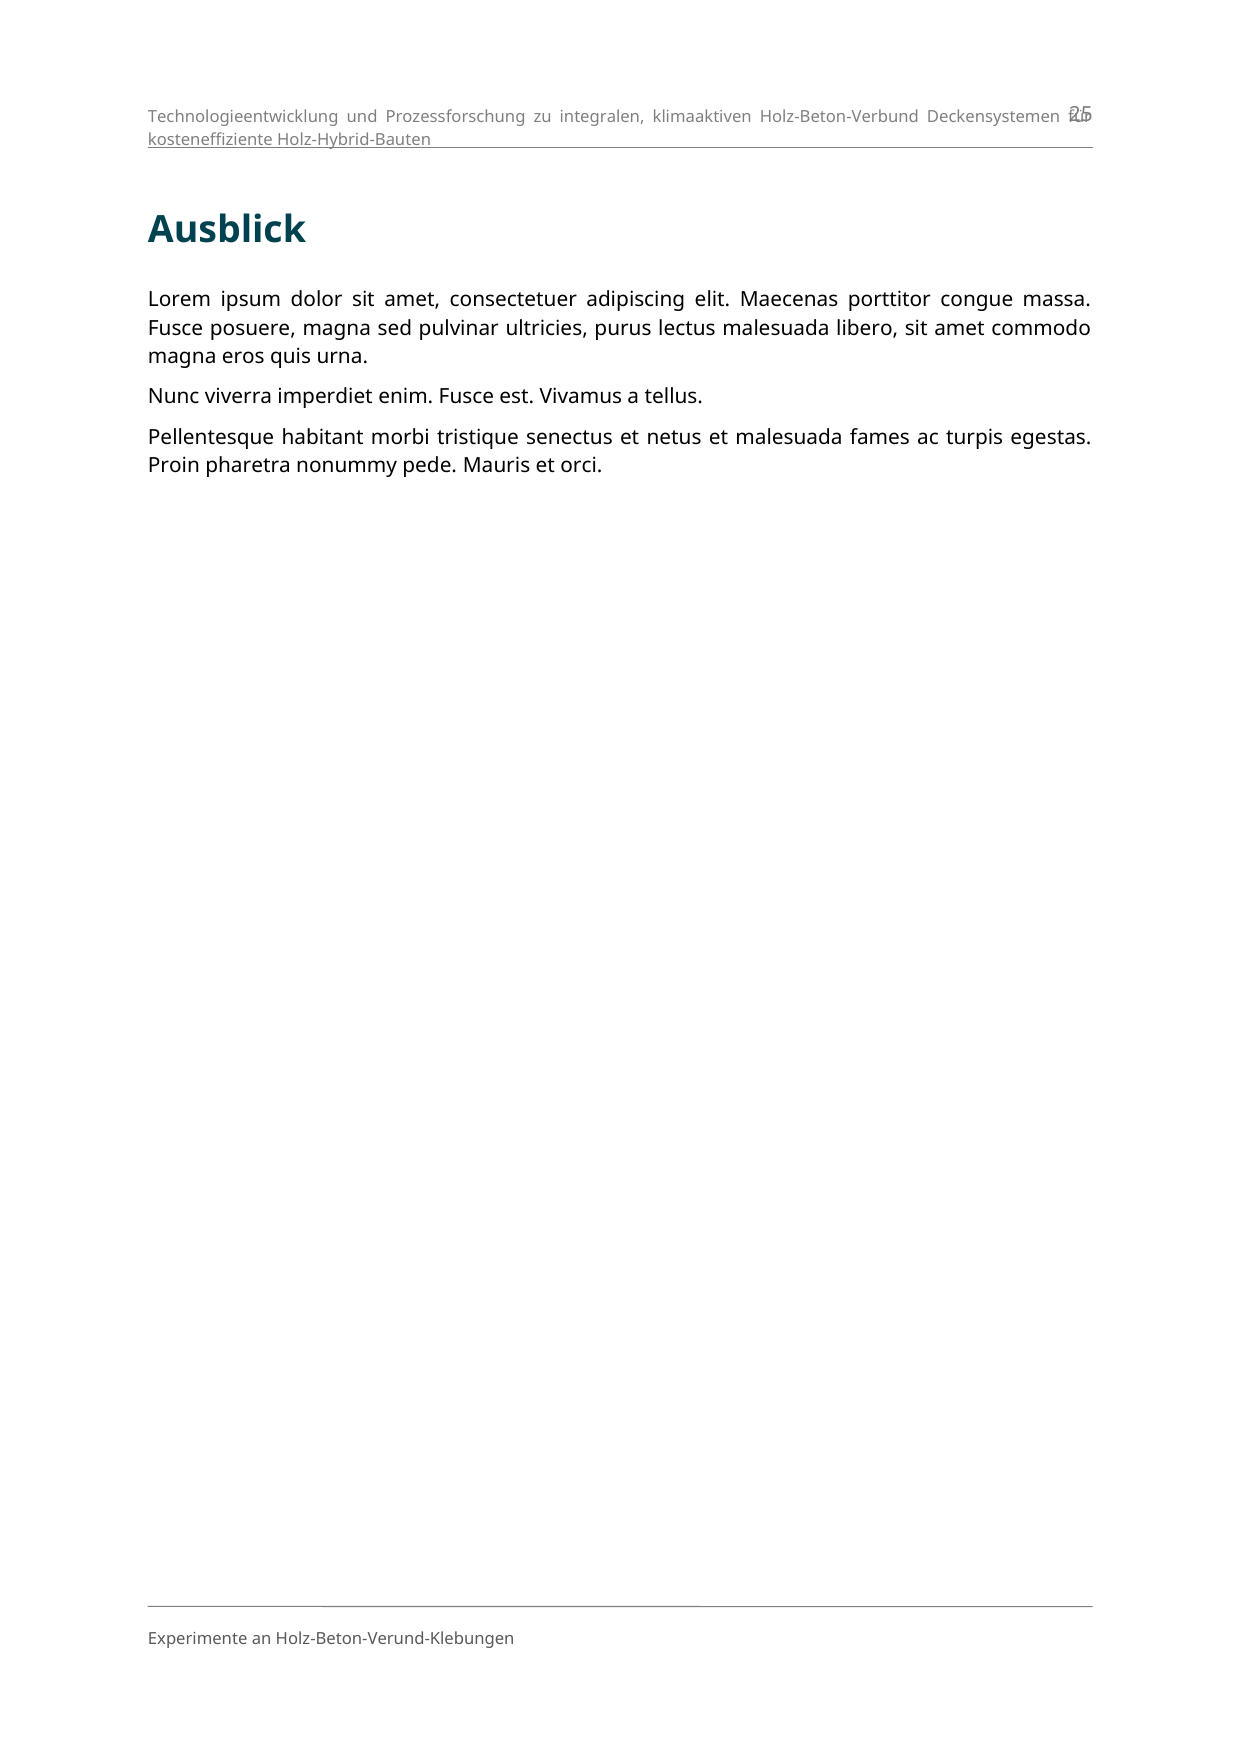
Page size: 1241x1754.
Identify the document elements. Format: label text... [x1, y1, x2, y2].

text Lorem ipsum dolor sit amet, consectetuer adipiscing elit. Maecenas porttitor congue massa. Fusce posuere, magna sed pulvinar ultricies, purus lectus malesuada libero, sit amet commodo magna eros quis urna. [148, 284, 1092, 370]
text Pellentesque habitant morbi tristique senectus et netus et malesuada fames ac turpis egestas. Proin pharetra nonummy pede. Mauris et orci. [148, 422, 1092, 479]
subtitle Ausblick [148, 202, 1092, 253]
text Nunc viverra imperdiet enim. Fusce est. Vivamus a tellus. [148, 382, 1092, 410]
